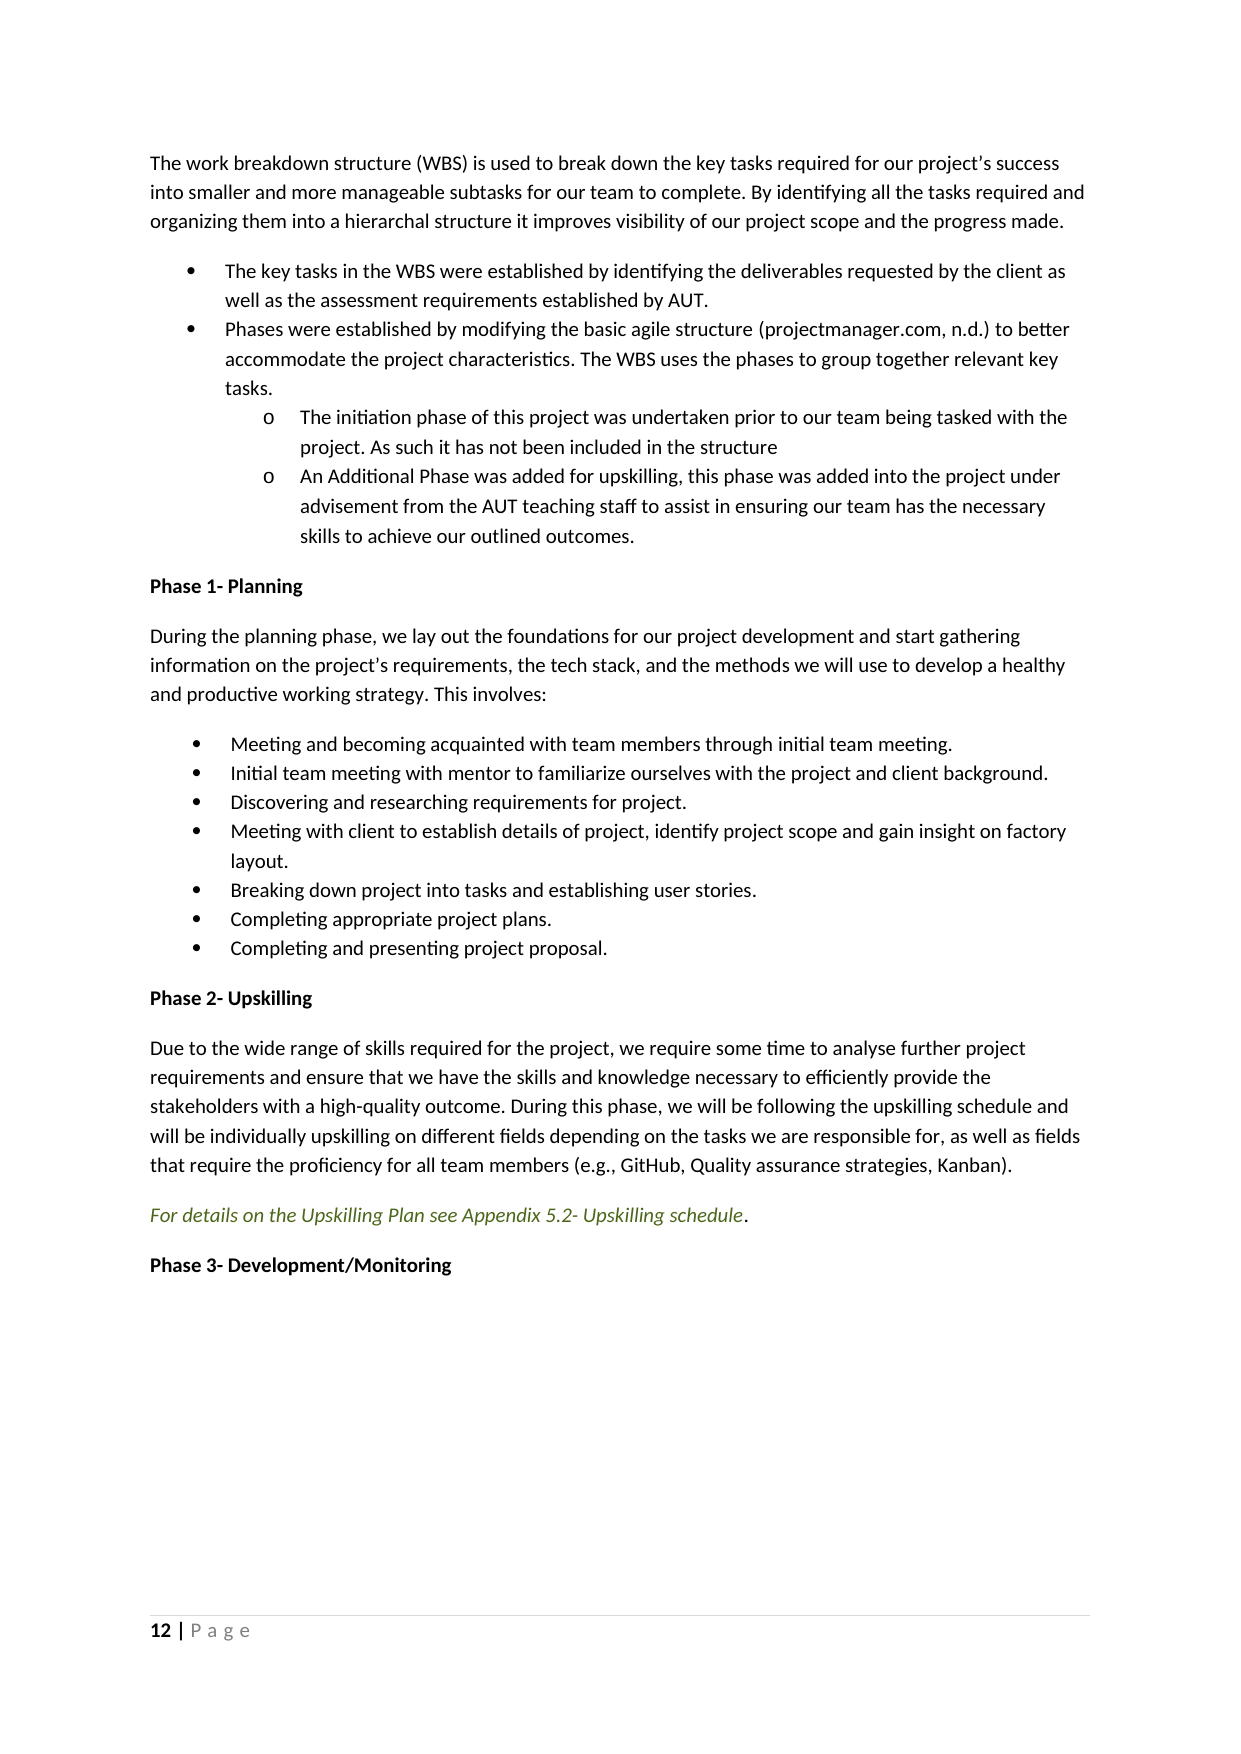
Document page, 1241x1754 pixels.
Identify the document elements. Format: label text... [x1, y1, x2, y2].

text The work breakdown structure (WBS) is used to break down the key tasks required for our project’s success into smaller and more manageable subtasks for our team to complete. By identifying all the tasks required and organizing them into a hierarchal structure it improves visibility of our project scope and the progress made. [150, 150, 1090, 234]
list Completing appropriate project plans. [193, 906, 1090, 932]
list Breaking down project into tasks and establishing user stories. [193, 877, 1090, 902]
text During the planning phase, we lay out the foundations for our project development and start gathering information on the project’s requirements, the tech stack, and the methods we will use to develop a healthy and productive working strategy. This involves: [150, 623, 1090, 707]
text Phase 1- Planning [150, 573, 1090, 598]
text Phase 3- Development/Monitoring [150, 1252, 1090, 1277]
list Meeting with client to establish details of project, identify project scope and gain insight on factory layout. [193, 819, 1090, 873]
text For details on the Upskilling Plan see Appendix 5.2- Upskilling schedule. [150, 1202, 1090, 1227]
list Initial team meeting with mentor to familiarize ourselves with the project and client background. [193, 760, 1090, 786]
list Completing and presenting project proposal. [193, 935, 1090, 961]
list Phases were established by modifying the basic agile structure to better accommodate the project characteristics. The WBS uses the phases to group together relevant key tasks. [187, 317, 1090, 400]
list The initiation phase of this project was undertaken prior to our team being tasked with the project. As such it has not been included in the structure [262, 404, 1090, 460]
list An Additional Phase was added for upskilling, this phase was added into the project under advisement from the AUT teaching staff to assist in ensuring our team has the necessary skills to achieve our outlined outcomes. [262, 463, 1090, 548]
list The key tasks in the WBS were established by identifying the deliverables requested by the client as well as the assessment requirements established by AUT. [187, 258, 1090, 313]
text Phase 2- Upskilling [150, 985, 1090, 1011]
text Due to the wide range of skills required for the project, we require some time to analyse further project requirements and ensure that we have the skills and knowledge necessary to efficiently provide the stakeholders with a high-quality outcome. During this phase, we will be following the upskilling schedule and will be individually upskilling on different fields depending on the tasks we are responsible for, as well as fields that require the proficiency for all team members (e.g., GitHub, Quality assurance strategies, Kanban). [150, 1035, 1090, 1177]
list Discovering and researching requirements for project. [193, 789, 1090, 815]
list Meeting and becoming acquainted with team members through initial team meeting. [193, 731, 1090, 757]
